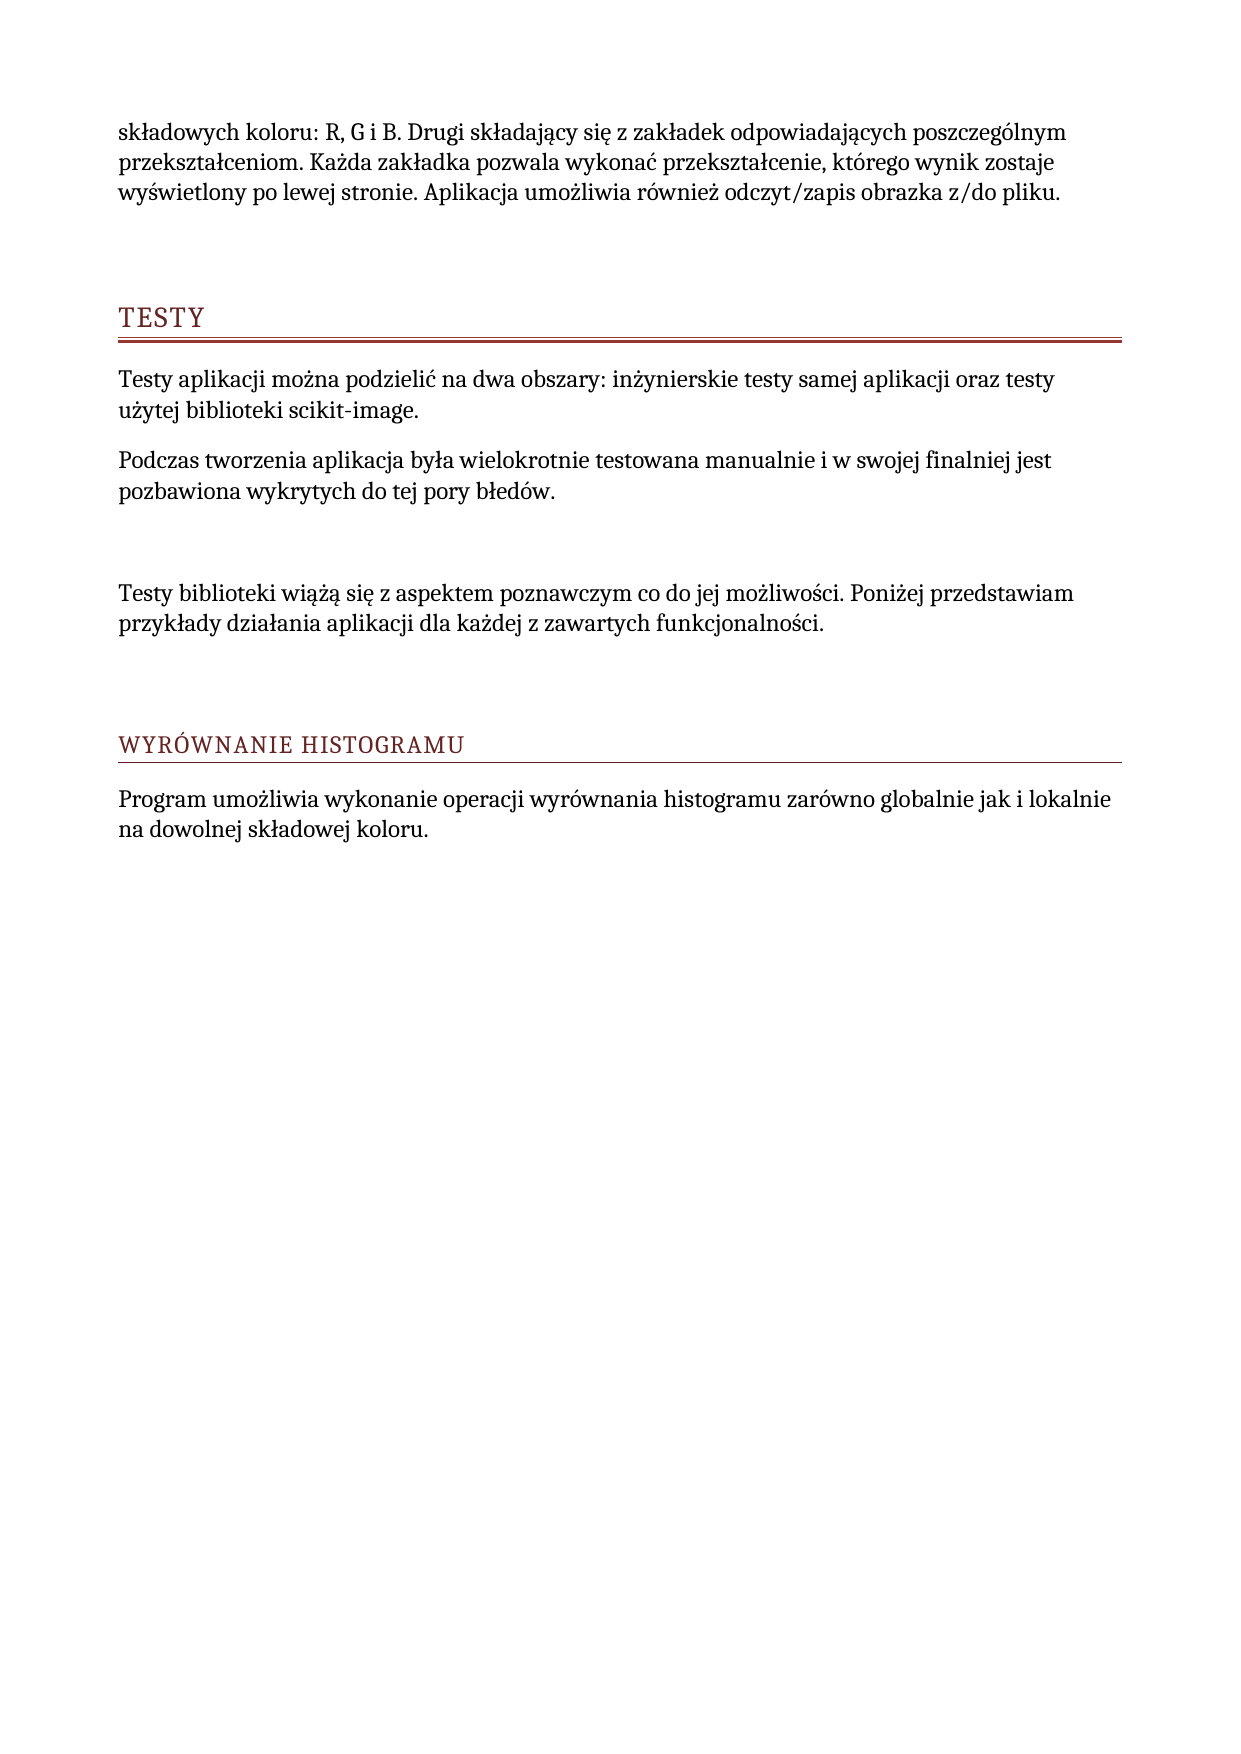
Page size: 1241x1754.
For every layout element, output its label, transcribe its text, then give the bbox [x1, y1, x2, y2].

text Testy aplikacji można podzielić na dwa obszary: inżynierskie testy samej aplikacji oraz testy użytej biblioteki scikit-image. [118, 365, 1122, 424]
text Testy biblioteki wiążą się z aspektem poznawczym co do jej możliwości. Poniżej przedstawiam przykłady działania aplikacji dla każdej z zawartych funkcjonalności. [118, 578, 1122, 637]
subtitle Testy [118, 301, 1122, 337]
subtitle Wyrównanie histogramu [118, 731, 1122, 762]
text Podczas tworzenia aplikacja była wielokrotnie testowana manualnie i w swojej finalniej jest pozbawiona wykrytych do tej pory błedów. [118, 446, 1122, 505]
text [118, 118, 1122, 207]
text Program umożliwia wykonanie operacji wyrównania histogramu zarówno globalnie jak i lokalnie na dowolnej składowej koloru. [118, 785, 1122, 844]
